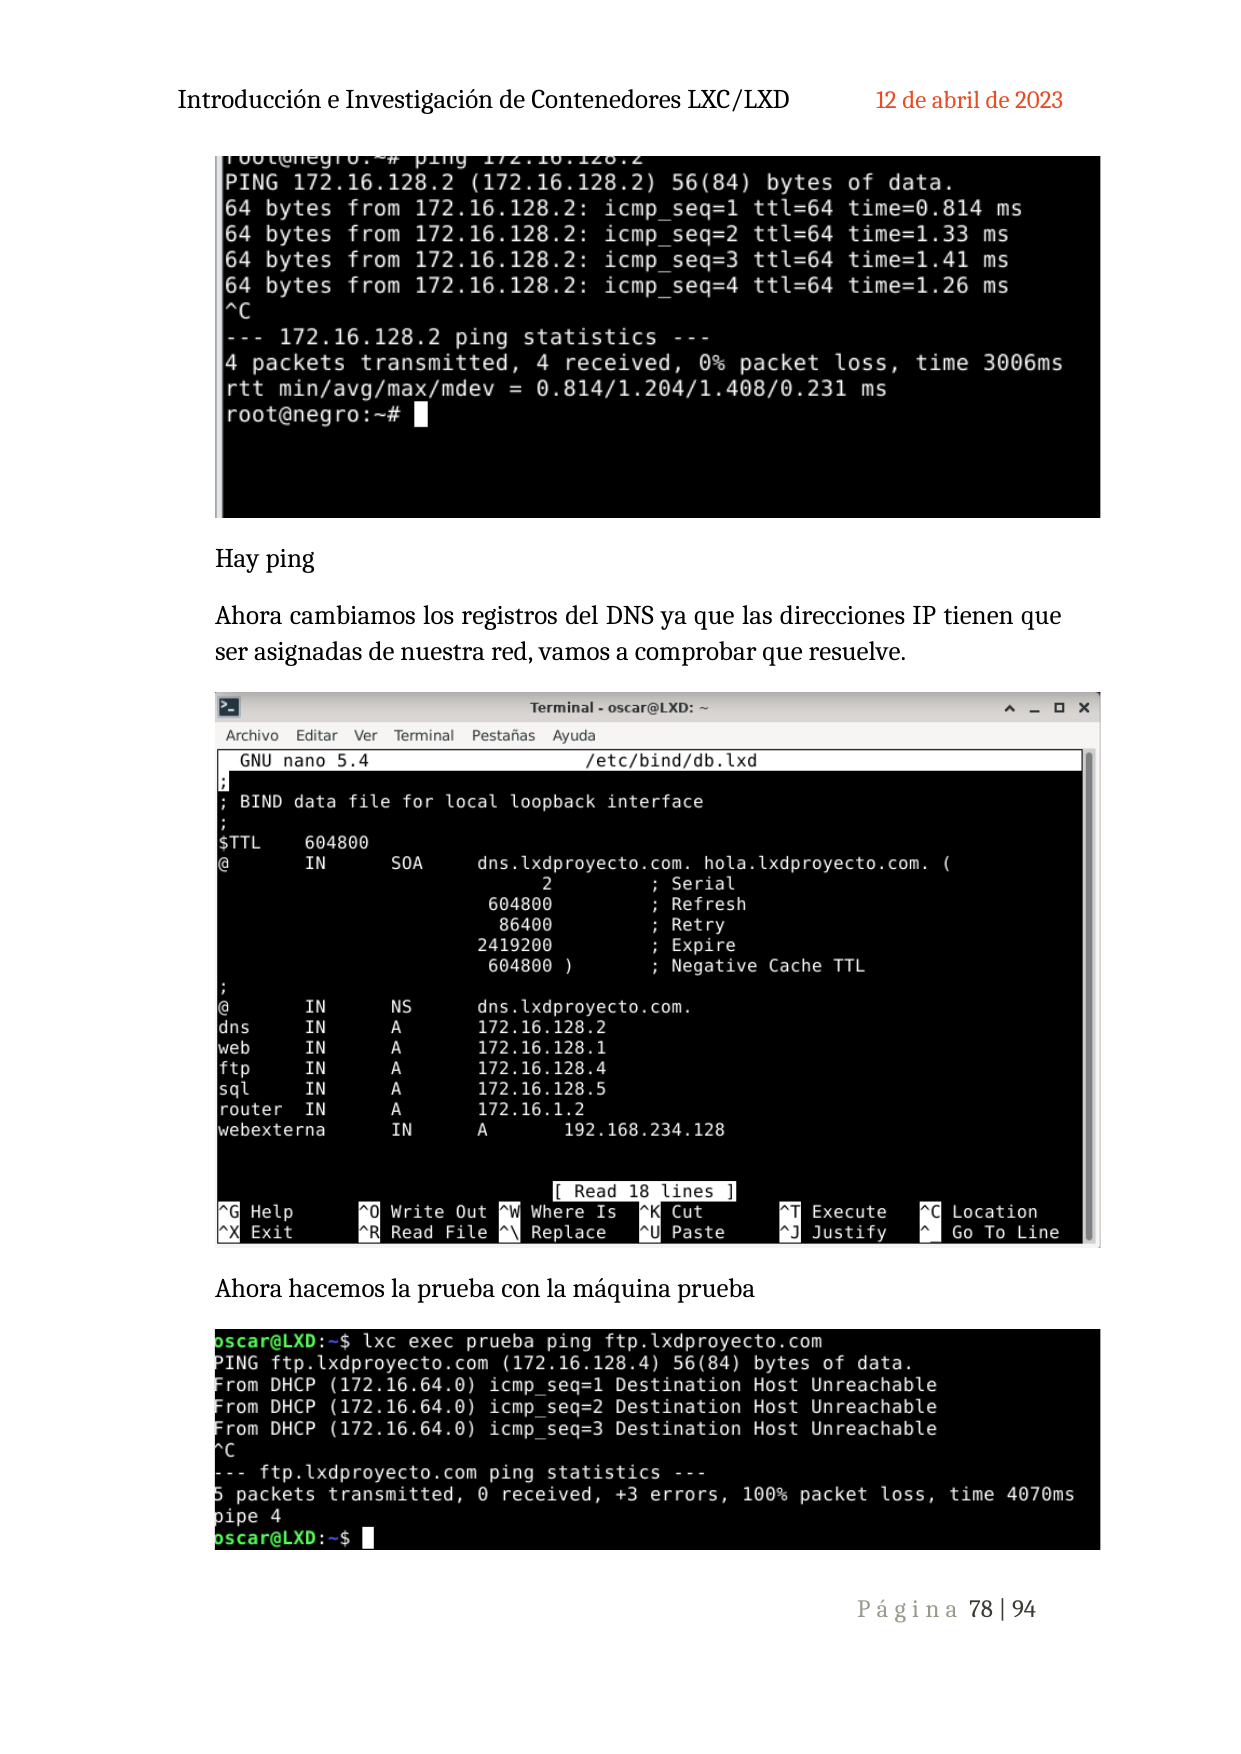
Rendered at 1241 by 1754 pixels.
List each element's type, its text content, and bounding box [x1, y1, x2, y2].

text Ahora cambiamos los registros del DNS ya que las direcciones IP tienen que ser asignadas de nuestra red, vamos a comprobar que resuelve. [215, 600, 1063, 667]
picture [214, 692, 1101, 1248]
text Ahora hacemos la prueba con la máquina prueba [215, 1273, 1063, 1304]
text Hay ping [215, 543, 1063, 574]
picture [214, 1329, 1101, 1550]
picture [214, 156, 1101, 518]
